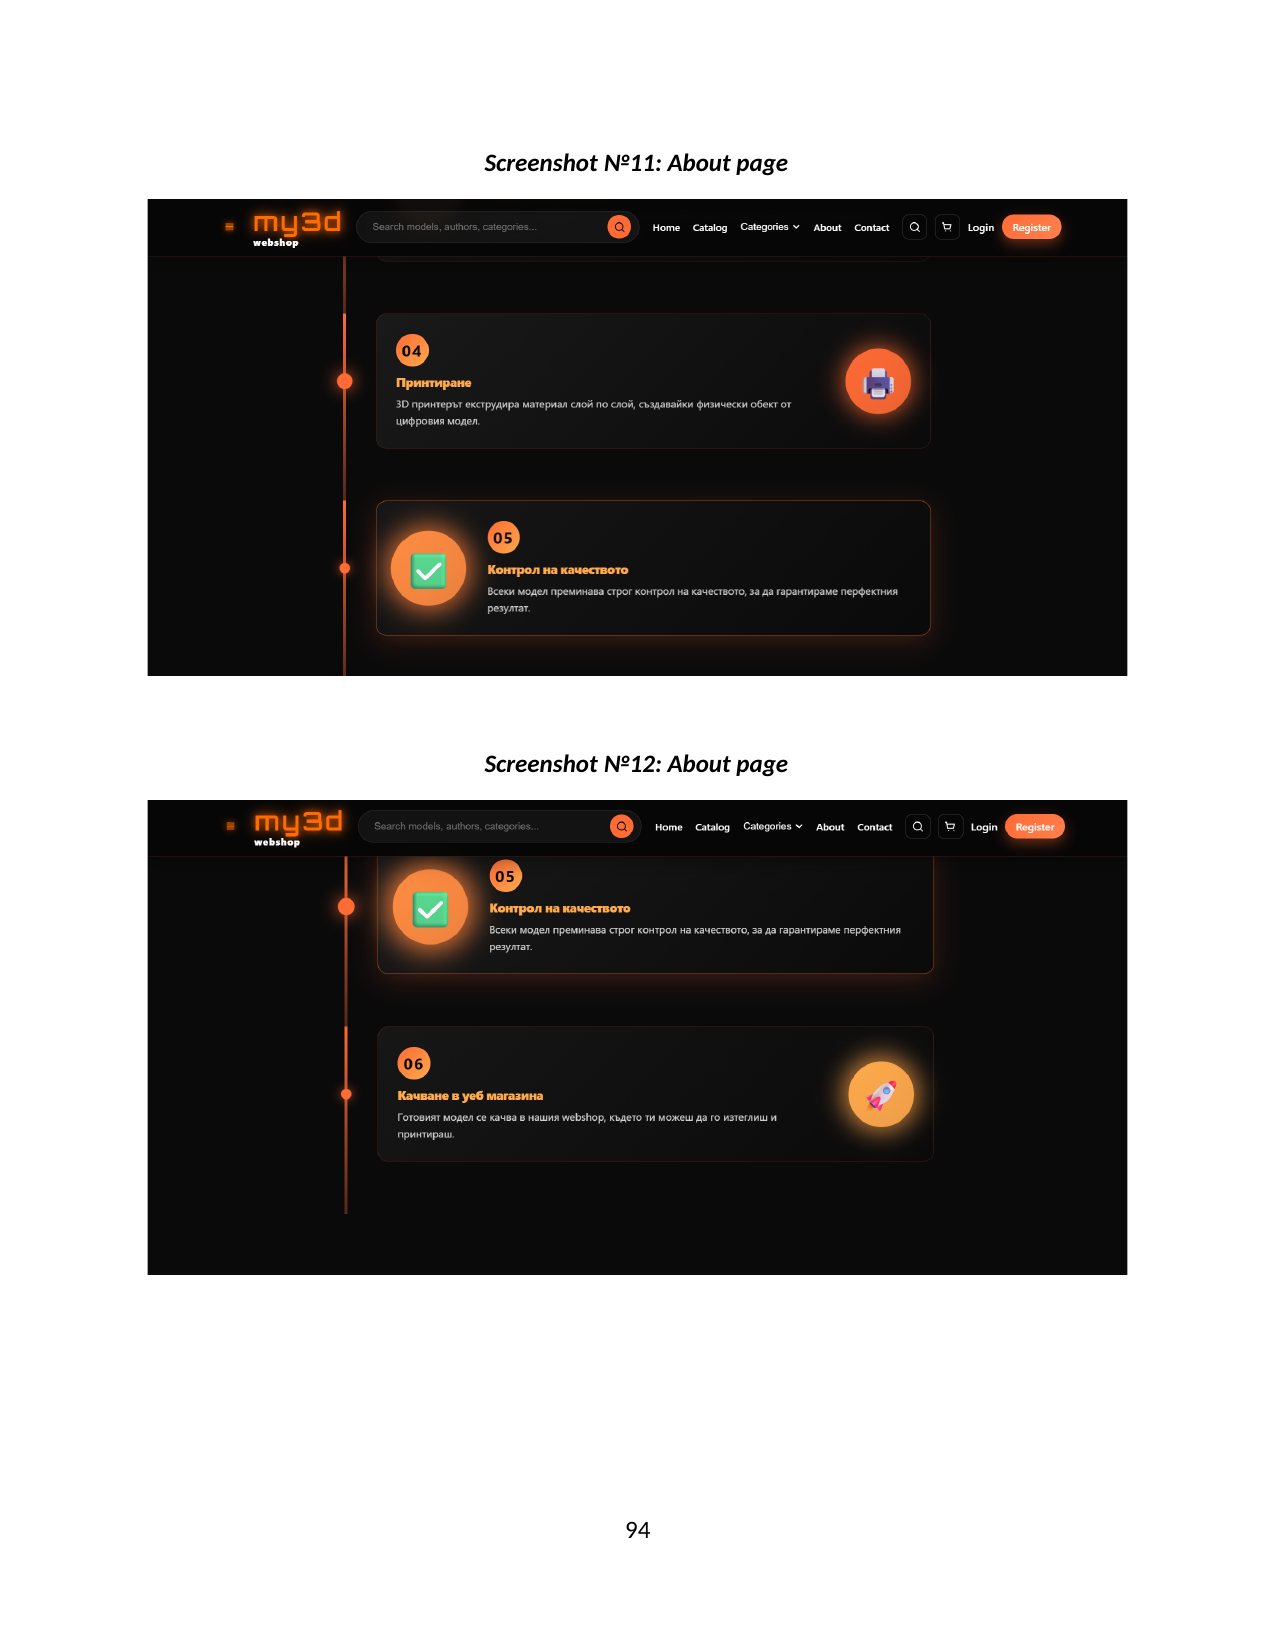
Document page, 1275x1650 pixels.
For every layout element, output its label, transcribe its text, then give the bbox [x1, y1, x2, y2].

picture [147, 800, 1128, 1275]
picture [147, 199, 1128, 676]
text Screenshot №11: About page [148, 148, 1127, 178]
text Screenshot №12: About page [148, 748, 1127, 779]
